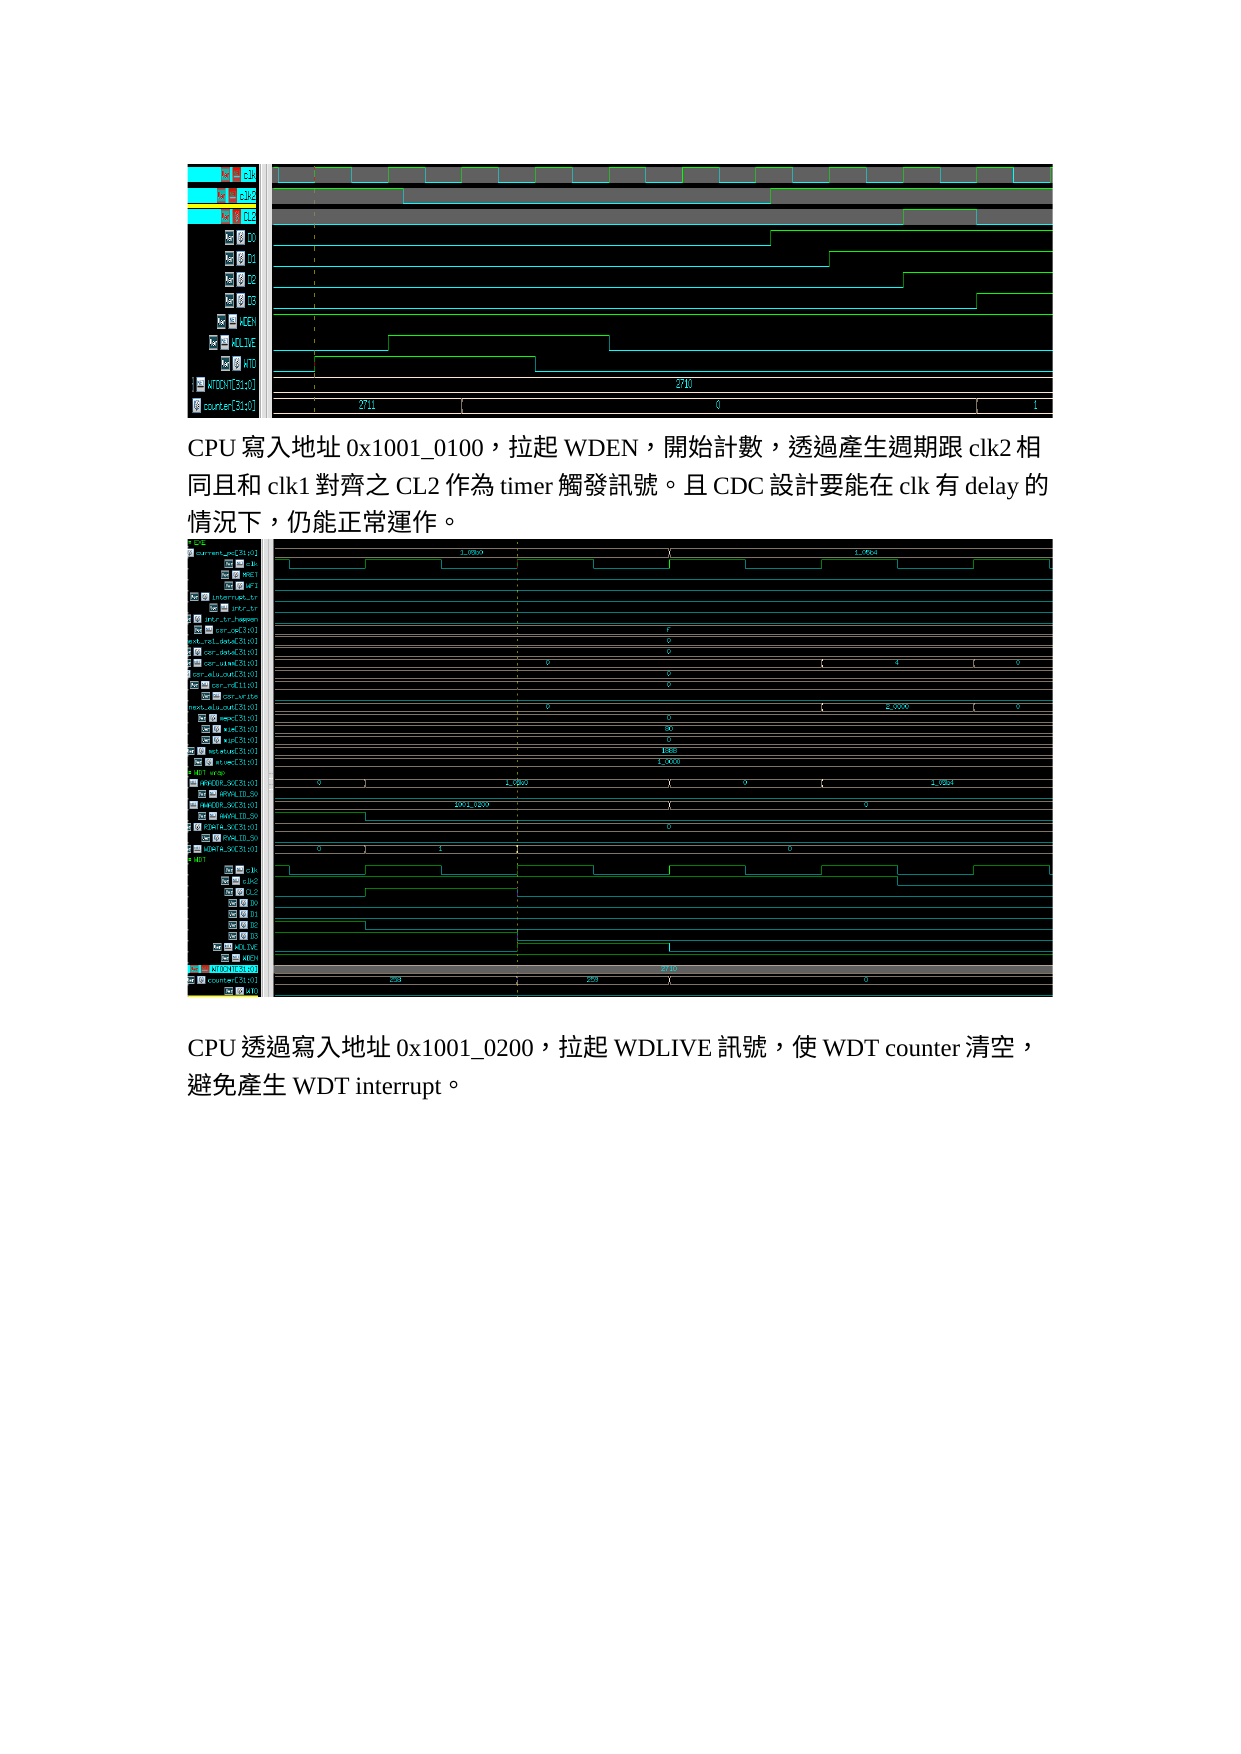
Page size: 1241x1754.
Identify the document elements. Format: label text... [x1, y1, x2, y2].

text CPU透過寫入地址0x1001_0200，拉起WDLIVE訊號，使WDT counter清空，避免產生WDT interrupt。 [187, 1027, 1053, 1102]
picture [187, 539, 1053, 997]
picture [187, 164, 1053, 418]
text CPU寫入地址0x1001_0100，拉起WDEN，開始計數，透過產生週期跟clk2相同且和clk1對齊之CL2作為timer觸發訊號。且CDC設計要能在clk有delay的情況下，仍能正常運作。 [187, 427, 1053, 539]
